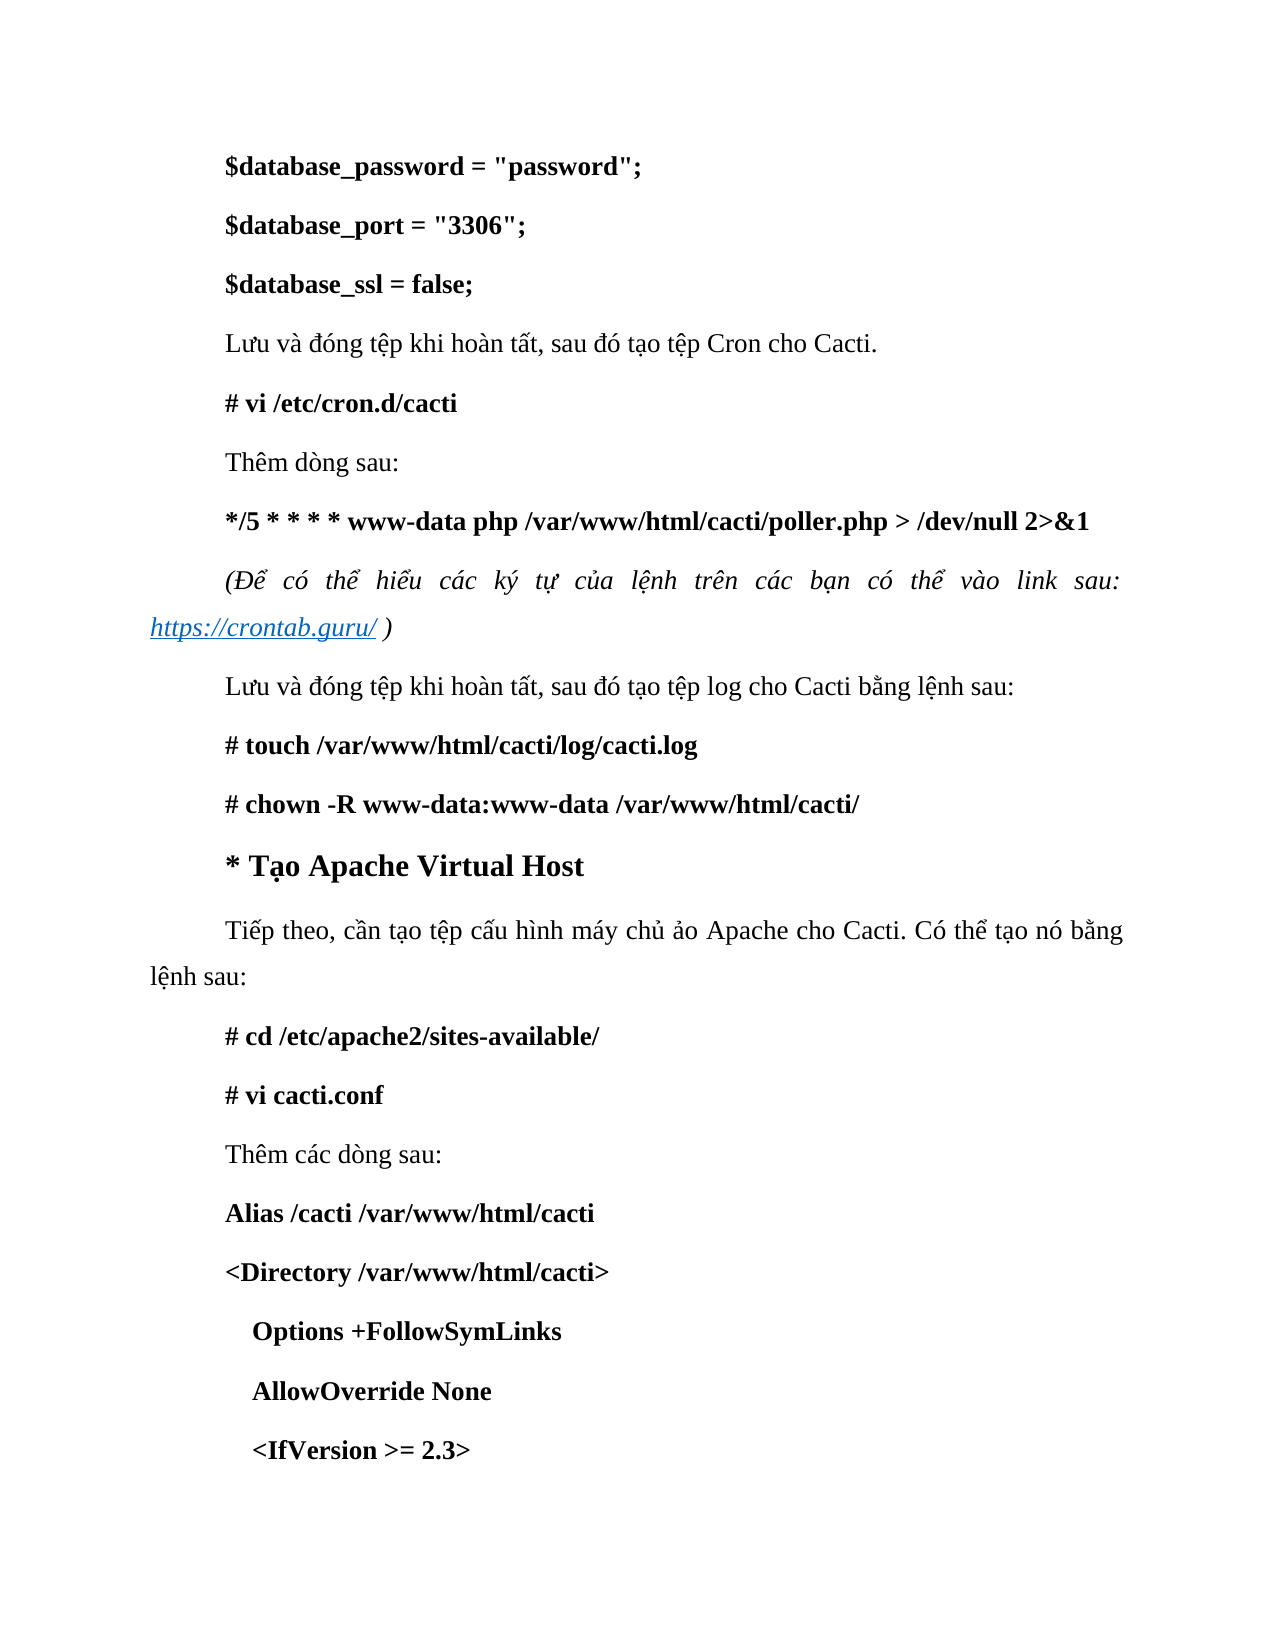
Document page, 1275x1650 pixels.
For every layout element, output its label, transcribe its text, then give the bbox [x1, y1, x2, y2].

text # touch /var/www/html/cacti/log/cacti.log [150, 729, 1125, 760]
text Thêm dòng sau: [150, 446, 1125, 477]
text */5 * * * * www-data php /var/www/html/cacti/poller.php > /dev/null 2>&1 [150, 505, 1125, 536]
text Tiếp theo, cần tạo tệp cấu hình máy chủ ảo Apache cho Cacti. Có thể tạo nó bằng lệnh sau: [150, 914, 1125, 992]
text Thêm các dòng sau: [150, 1138, 1125, 1169]
text # vi /etc/cron.d/cacti [150, 387, 1125, 418]
text # cd /etc/apache2/sites-available/ [150, 1020, 1125, 1051]
text $database_ssl = false; [150, 268, 1125, 299]
text AllowOverride None [150, 1375, 1125, 1406]
text Alias /cacti /var/www/html/cacti [150, 1197, 1125, 1228]
text * Tạo Apache Virtual Host [150, 847, 1125, 883]
text Options +FollowSymLinks [150, 1316, 1125, 1347]
text Lưu và đóng tệp khi hoàn tất, sau đó tạo tệp Cron cho Cacti. [150, 327, 1125, 359]
text # vi cacti.conf [150, 1079, 1125, 1110]
text Lưu và đóng tệp khi hoàn tất, sau đó tạo tệp log cho Cacti bằng lệnh sau: [150, 670, 1125, 701]
text (Để có thể hiểu các ký tự của lệnh trên các bạn có thể vào link sau: https://crontab.guru/ ) [150, 564, 1125, 642]
text $database_password = "password"; [150, 150, 1125, 181]
text # chown -R www-data:www-data /var/www/html/cacti/ [150, 788, 1125, 819]
text <IfVersion >= 2.3> [150, 1434, 1125, 1465]
text <Directory /var/www/html/cacti> [150, 1256, 1125, 1287]
text $database_port = "3306"; [150, 209, 1125, 240]
